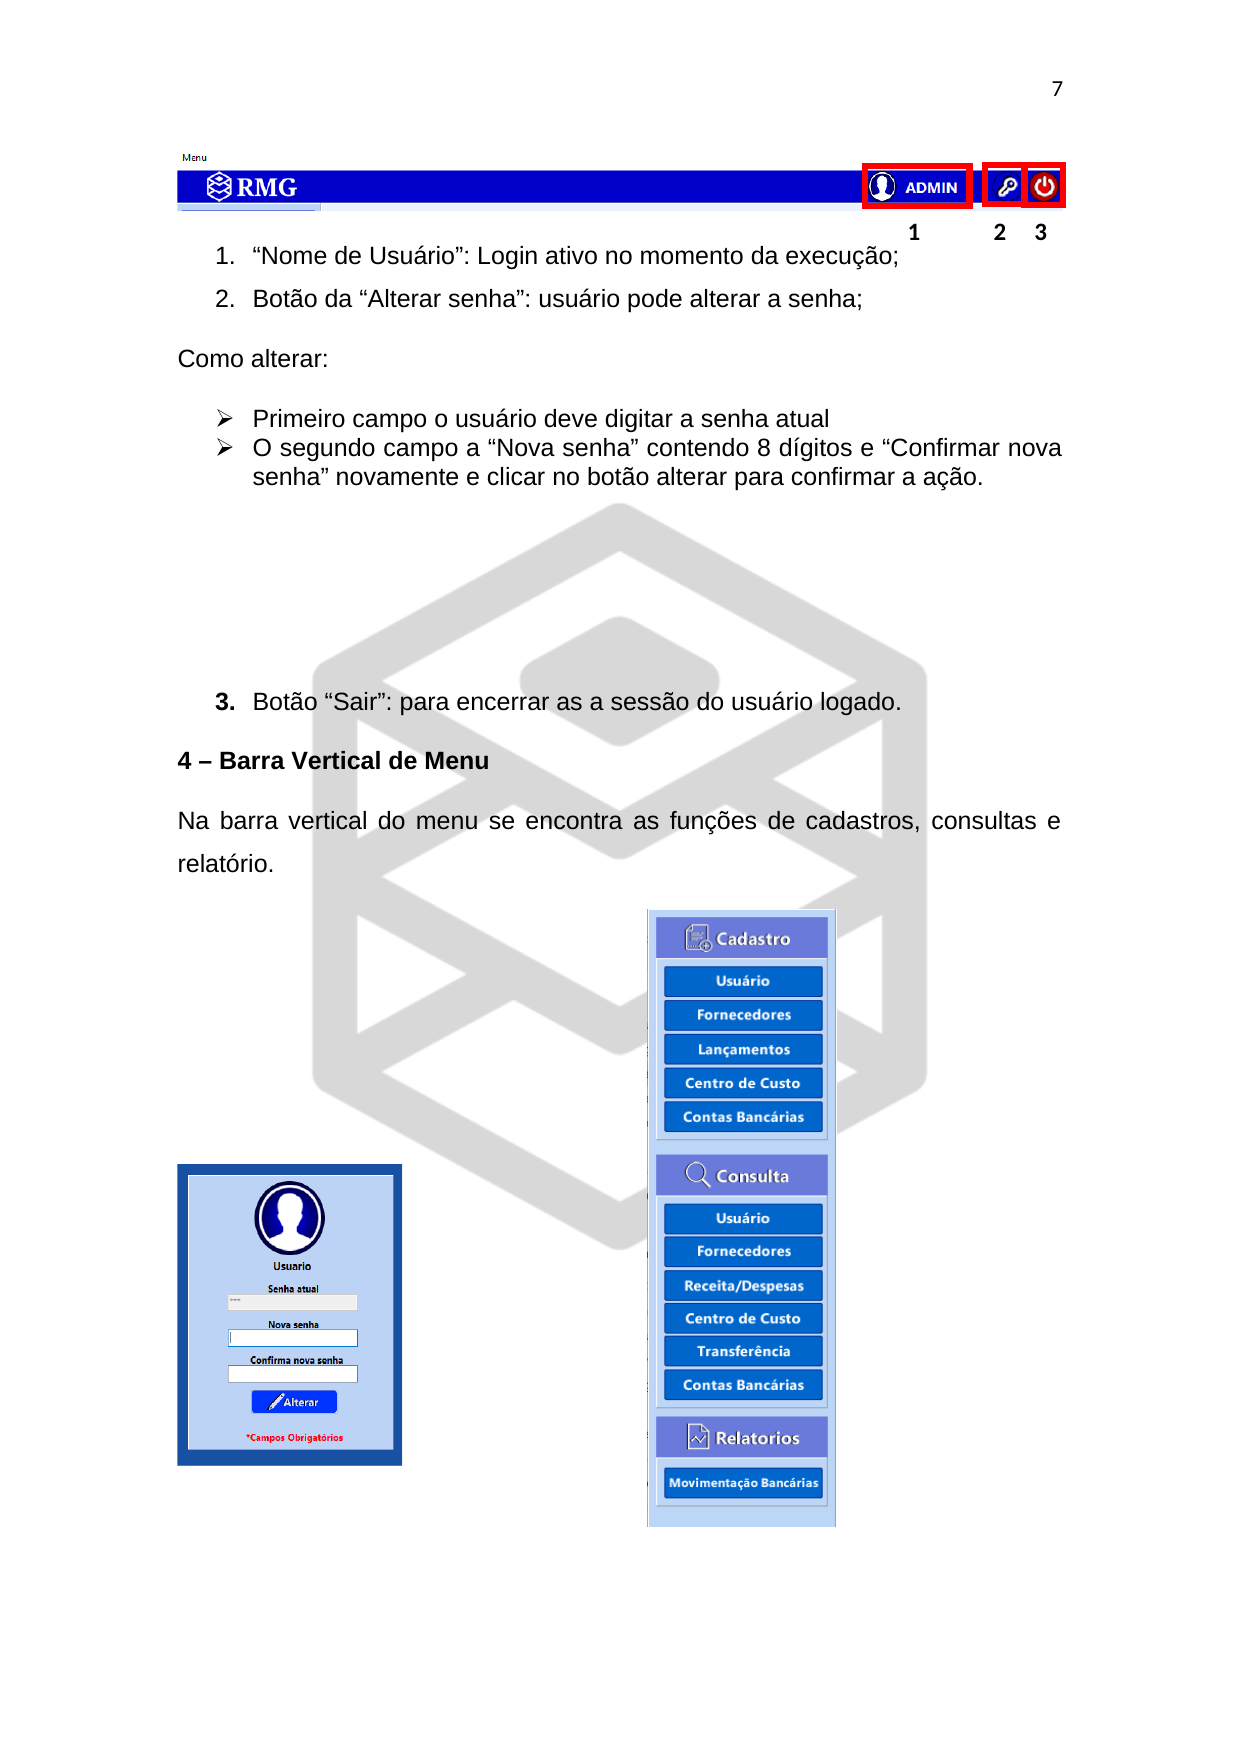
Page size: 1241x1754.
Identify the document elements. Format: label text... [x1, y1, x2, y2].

list Botão “Sair”: para encerrar as a sessão do usuário logado. [215, 687, 1063, 715]
picture [988, 168, 1021, 201]
list Primeiro campo o usuário deve digitar a senha atual [215, 404, 1063, 433]
text Na barra vertical do menu se encontra as funções de cadastros, consultas e relatório. [177, 806, 1063, 878]
picture [647, 909, 837, 1527]
picture [177, 1162, 403, 1466]
list Botão da “Alterar senha”: usuário pode alterar a senha; [215, 284, 1063, 313]
list O segundo campo a “Nova senha” contendo 8 dígitos e “Confirmar nova senha” novamente e clicar no botão alterar para confirmar a ação. [215, 433, 1063, 491]
list “Nome de Usuário”: Login ativo no momento da execução; [215, 241, 1063, 270]
picture [177, 147, 1063, 211]
text 4 – Barra Vertical de Menu [177, 746, 1063, 775]
text Como alterar: [177, 344, 1063, 373]
picture [1028, 168, 1060, 202]
